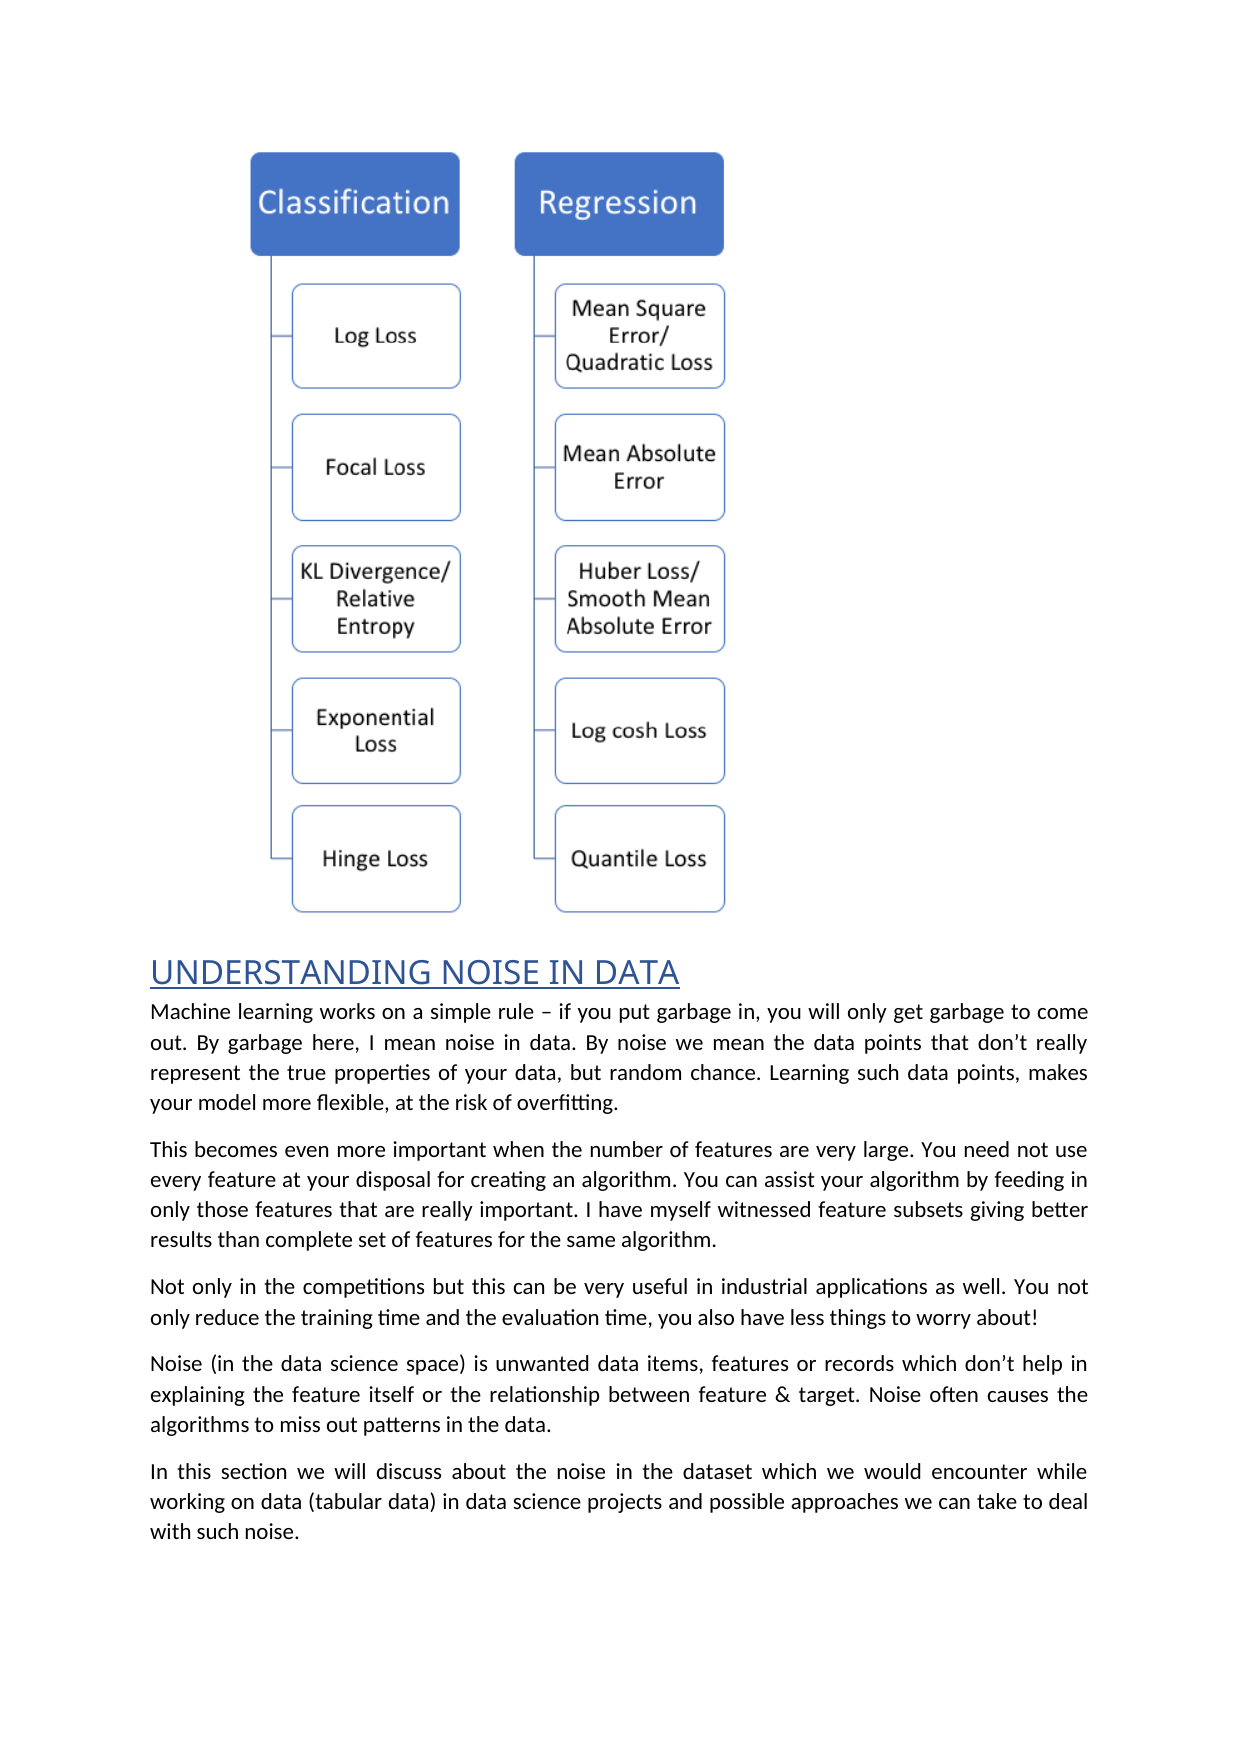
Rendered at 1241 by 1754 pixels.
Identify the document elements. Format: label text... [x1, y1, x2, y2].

text This becomes even more important when the number of features are very large. You need not use every feature at your disposal for creating an algorithm. You can assist your algorithm by feeding in only those features that are really important. I have myself witnessed feature subsets giving better results than complete set of features for the same algorithm. [150, 1135, 1090, 1253]
text In this section we will discuss about the noise in the dataset which we would encounter while working on data (tabular data) in data science projects and possible approaches we can take to deal with such noise. [150, 1457, 1090, 1545]
picture [225, 150, 740, 922]
text Not only in the competitions but this can be very useful in industrial applications as well. You not only reduce the training time and the evaluation time, you also have less things to worry about! [150, 1272, 1090, 1331]
text Machine learning works on a simple rule – if you put garbage in, you will only get garbage to come out. By garbage here, I mean noise in data. By noise we mean the data points that don’t really represent the true properties of your data, but random chance. Learning such data points, makes your model more flexible, at the risk of overfitting. [150, 997, 1090, 1116]
subtitle UNDERSTANDING NOISE IN DATA [150, 948, 1090, 994]
text Noise (in the data science space) is unwanted data items, features or records which don’t help in explaining the feature itself or the relationship between feature & target. Noise often causes the algorithms to miss out patterns in the data. [150, 1349, 1090, 1438]
